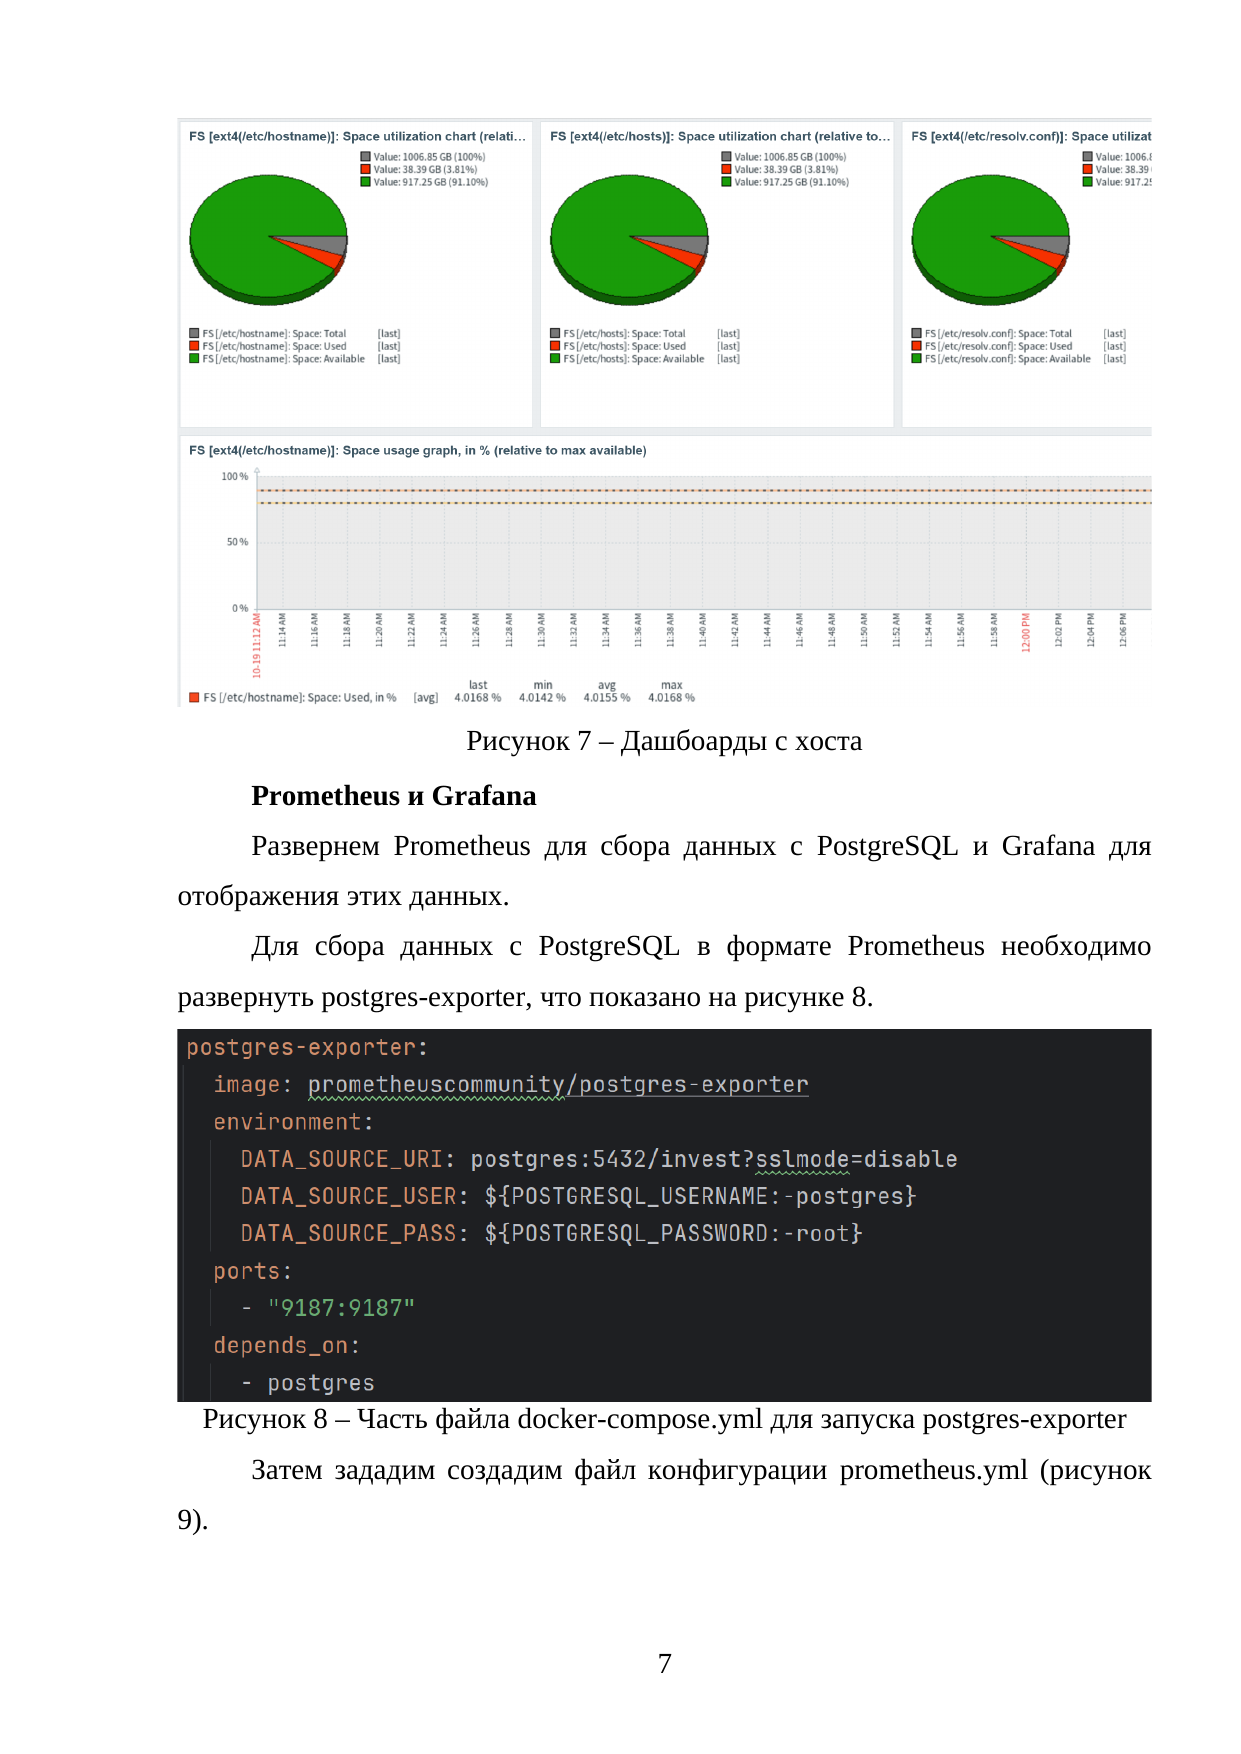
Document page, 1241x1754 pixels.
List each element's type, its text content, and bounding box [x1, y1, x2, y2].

text Развернем Prometheus для сбора данных с PostgreSQL и Grafana для отображения этих данных. [177, 828, 1152, 912]
text Для сбора данных с PostgreSQL в формате Prometheus необходимо развернуть postgres-exporter, что показано на рисунке 8. [177, 928, 1152, 1012]
text Рисунок 7 – Дашбоарды с хоста [177, 723, 1152, 757]
text Затем зададим создадим файл конфигурации prometheus.yml (рисунок 9). [177, 1452, 1152, 1536]
picture [177, 118, 1152, 707]
subtitle Prometheus и Grafana [178, 778, 1151, 811]
picture [177, 1029, 1152, 1402]
text Рисунок 8 – Часть файла docker-compose.yml для запуска postgres-exporter [177, 1402, 1152, 1435]
